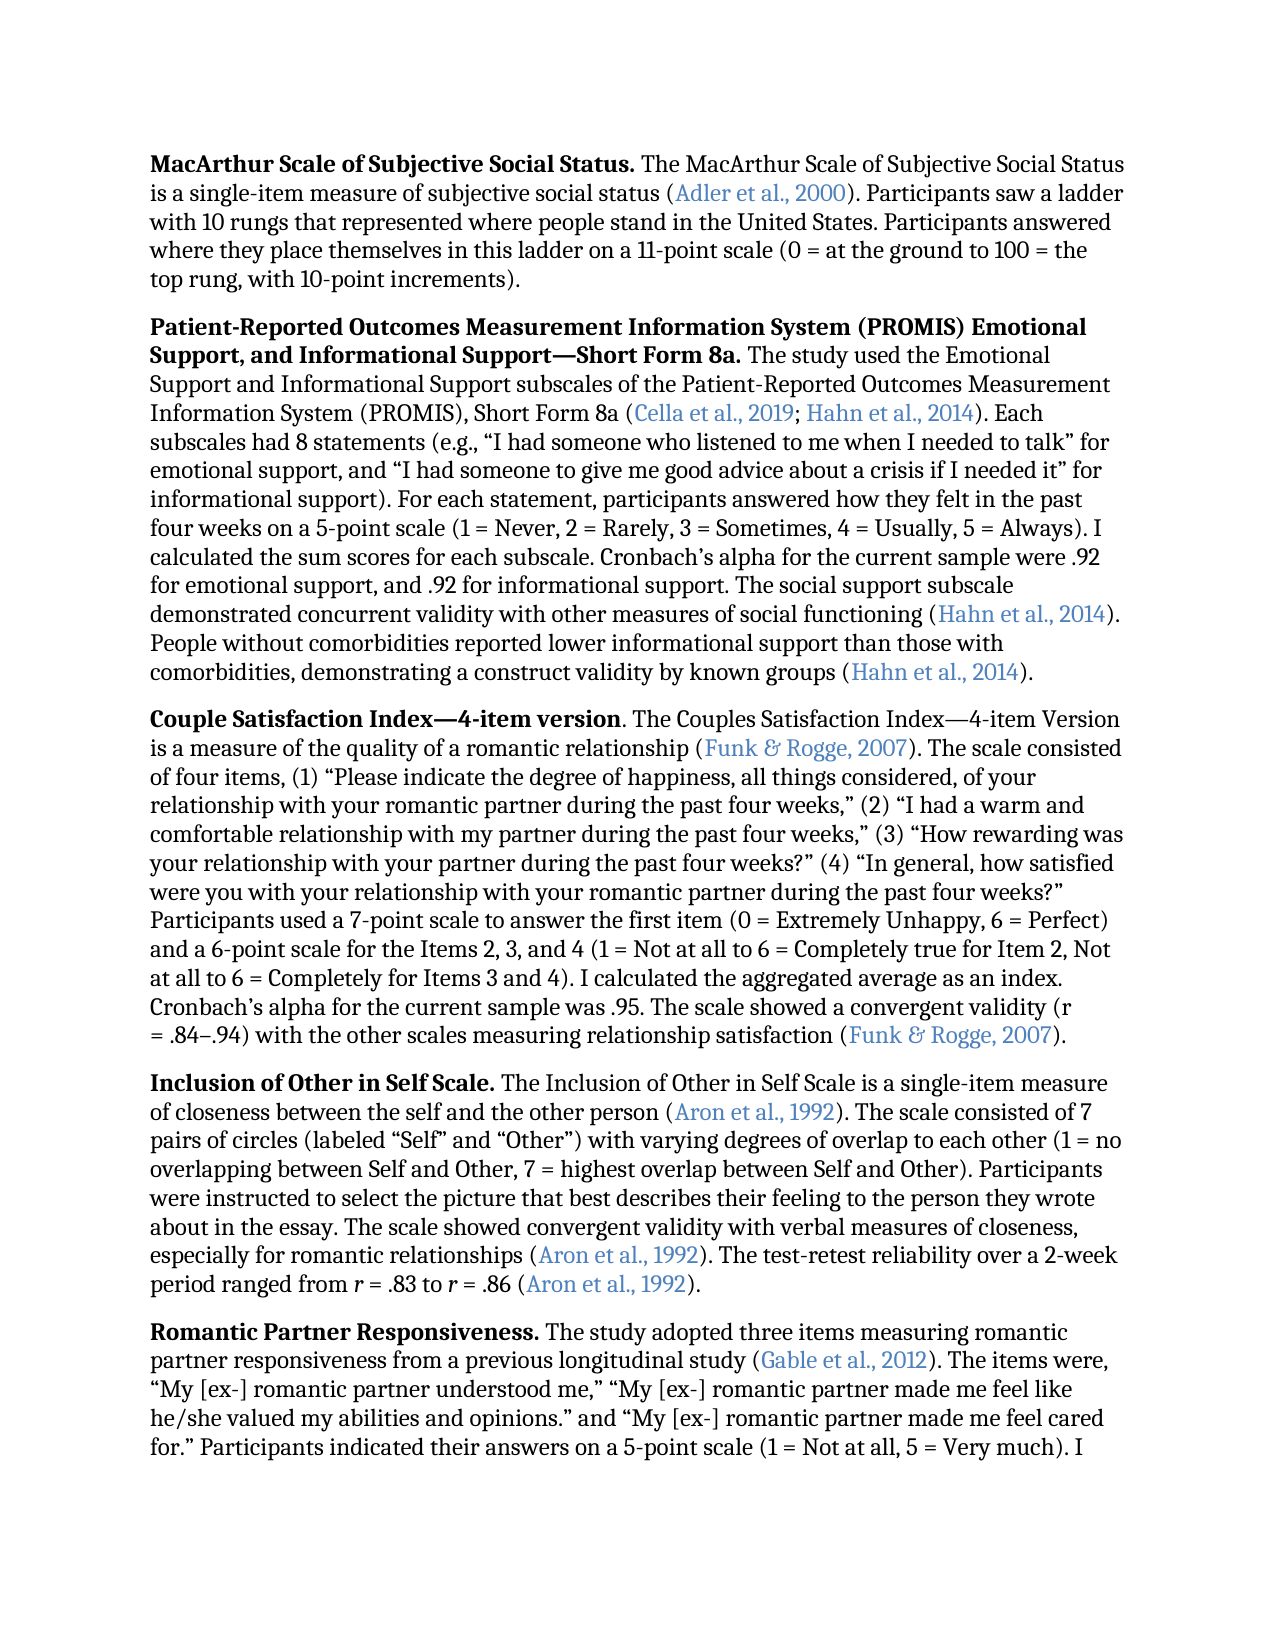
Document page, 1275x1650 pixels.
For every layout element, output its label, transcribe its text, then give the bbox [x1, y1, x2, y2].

text MacArthur Scale of Subjective Social Status. The MacArthur Scale of Subjective Social Status is a single-item measure of subjective social status (Adler et al., 2000). Participants saw a ladder with 10 rungs that represented where people stand in the United States. Participants answered where they place themselves in this ladder on a 11-point scale (0 = at the ground to 100 = the top rung, with 10-point increments). [150, 150, 1125, 294]
text Couple Satisfaction Index—4-item version. The Couples Satisfaction Index—4-item Version is a measure of the quality of a romantic relationship (Funk & Rogge, 2007). The scale consisted of four items, (1) “Please indicate the degree of happiness, all things considered, of your relationship with your romantic partner during the past four weeks,” (2) “I had a warm and comfortable relationship with my partner during the past four weeks,” (3) “How rewarding was your relationship with your partner during the past four weeks?” (4) “In general, how satisfied were you with your relationship with your romantic partner during the past four weeks?” Participants used a 7-point scale to answer the first item (0 = Extremely Unhappy, 6 = Perfect) and a 6-point scale for the Items 2, 3, and 4 (1 = Not at all to 6 = Completely true for Item 2, Not at all to 6 = Completely for Items 3 and 4). I calculated the aggregated average as an index. Cronbach’s alpha for the current sample was .95. The scale showed a convergent validity (r = .84–.94) with the other scales measuring relationship satisfaction (Funk & Rogge, 2007). [150, 705, 1125, 1050]
text Inclusion of Other in Self Scale. The Inclusion of Other in Self Scale is a single-item measure of closeness between the self and the other person (Aron et al., 1992). The scale consisted of 7 pairs of circles (labeled “Self” and “Other”) with varying degrees of overlap to each other (1 = no overlapping between Self and Other, 7 = highest overlap between Self and Other). Participants were instructed to select the picture that best describes their feeling to the person they wrote about in the essay. The scale showed convergent validity with verbal measures of closeness, especially for romantic relationships (Aron et al., 1992). The test-retest reliability over a 2-week period ranged from r = .83 to r = .86 (Aron et al., 1992). [150, 1069, 1125, 1299]
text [150, 1317, 1125, 1461]
text Patient-Reported Outcomes Measurement Information System (PROMIS) Emotional Support, and Informational Support—Short Form 8a. The study used the Emotional Support and Informational Support subscales of the Patient-Reported Outcomes Measurement Information System (PROMIS), Short Form 8a (Cella et al., 2019; Hahn et al., 2014). Each subscales had 8 statements (e.g., “I had someone who listened to me when I needed to talk” for emotional support, and “I had someone to give me good advice about a crisis if I needed it” for informational support). For each statement, participants answered how they felt in the past four weeks on a 5-point scale (1 = Never, 2 = Rarely, 3 = Sometimes, 4 = Usually, 5 = Always). I calculated the sum scores for each subscale. Cronbach’s alpha for the current sample were .92 for emotional support, and .92 for informational support. The social support subscale demonstrated concurrent validity with other measures of social functioning (Hahn et al., 2014). People without comorbidities reported lower informational support than those with comorbidities, demonstrating a construct validity by known groups (Hahn et al., 2014). [150, 312, 1125, 686]
